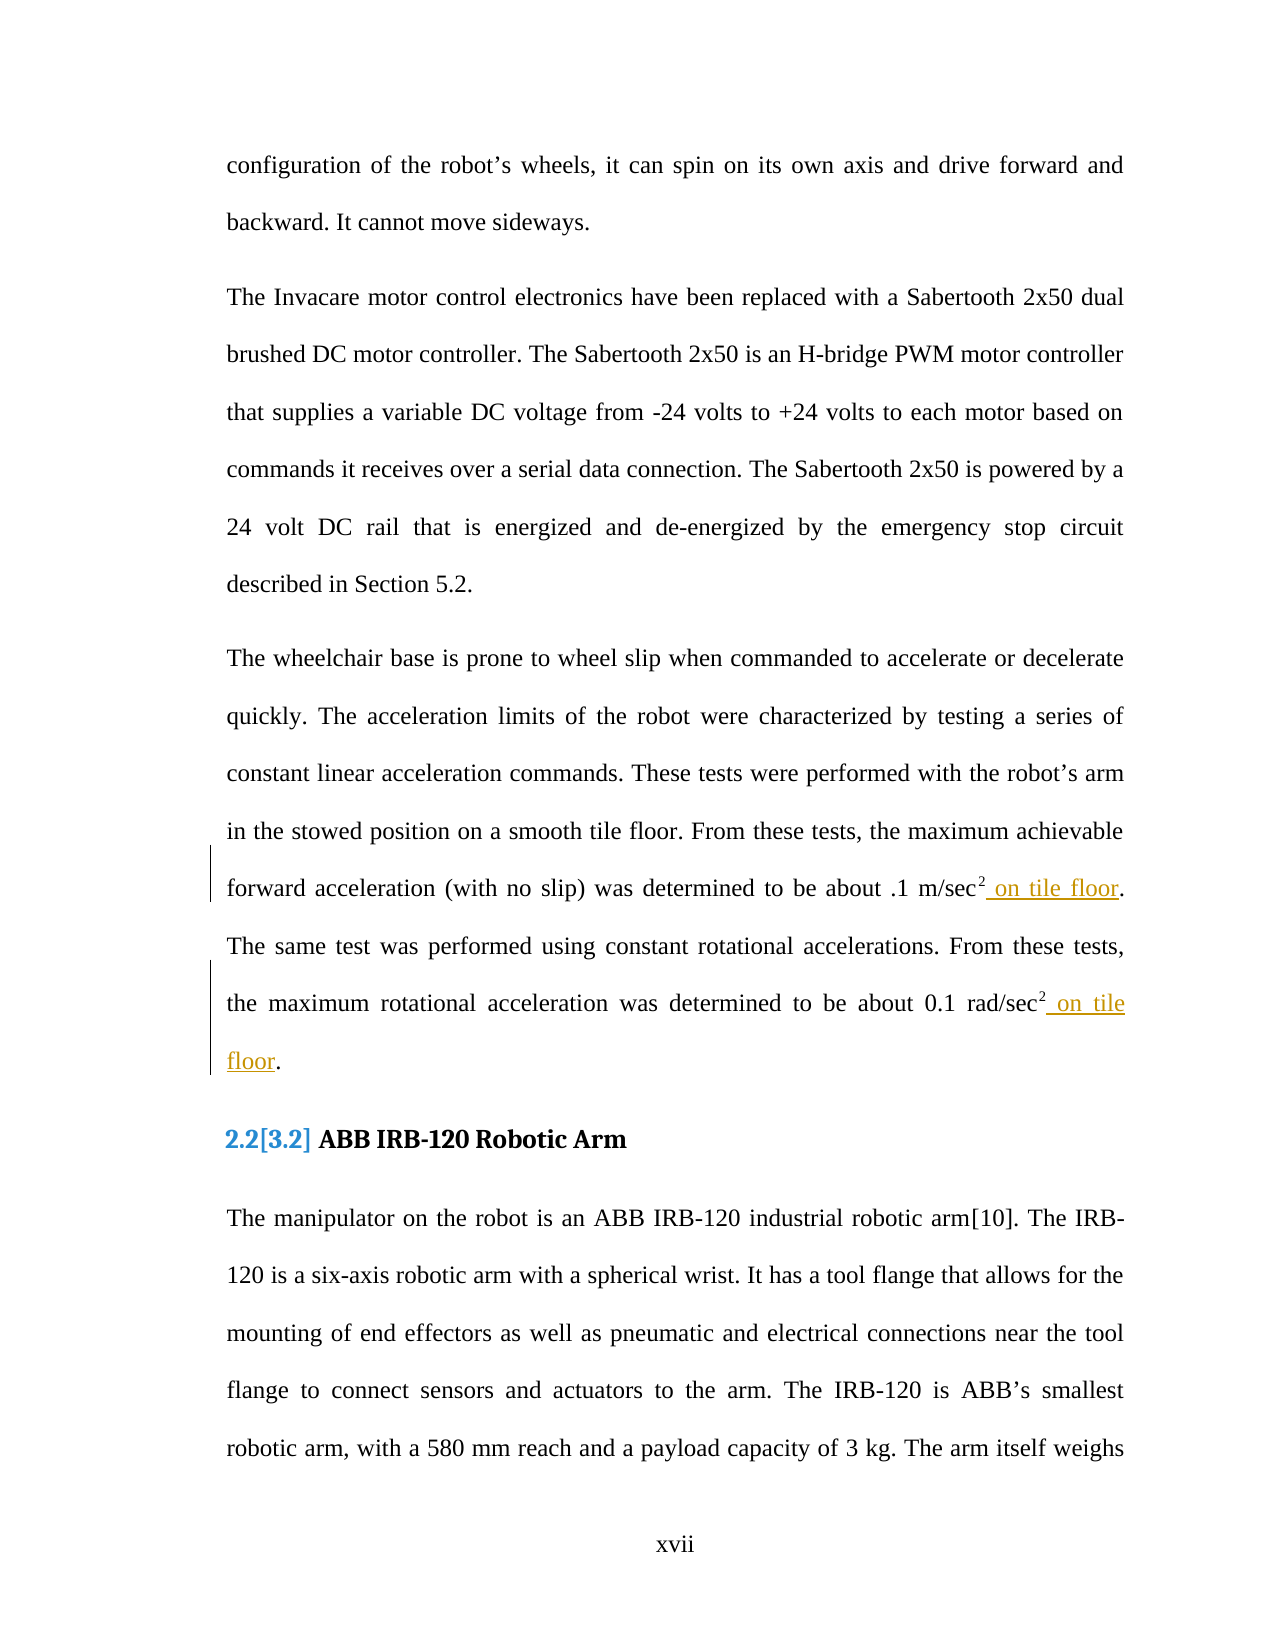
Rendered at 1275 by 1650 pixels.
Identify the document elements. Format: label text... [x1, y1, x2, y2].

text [226, 150, 1125, 236]
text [226, 1203, 1125, 1462]
subtitle ABB IRB-120 Robotic Arm [225, 1124, 1125, 1155]
text The Invacare motor control electronics have been replaced with a Sabertooth 2x50 dual brushed DC motor controller. The Sabertooth 2x50 is an H-bridge PWM motor controller that supplies a variable DC voltage from -24 volts to +24 volts to each motor based on commands it receives over a serial data connection. The Sabertooth 2x50 is powered by a 24 volt DC rail that is energized and de-energized by the emergency stop circuit described in Section 5.2. [226, 282, 1125, 598]
text The wheelchair base is prone to wheel slip when commanded to accelerate or decelerate quickly. The acceleration limits of the robot were characterized by testing a series of constant linear acceleration commands. These tests were performed with the robot’s arm in the stowed position on a smooth tile floor. From these tests, the maximum achievable forward acceleration (with no slip) was determined to be about .1 m/sec2. The same test was performed using constant rotational accelerations. From these tests, the maximum rotational acceleration was determined to be about 0.1 rad/sec2. [226, 643, 1125, 1074]
